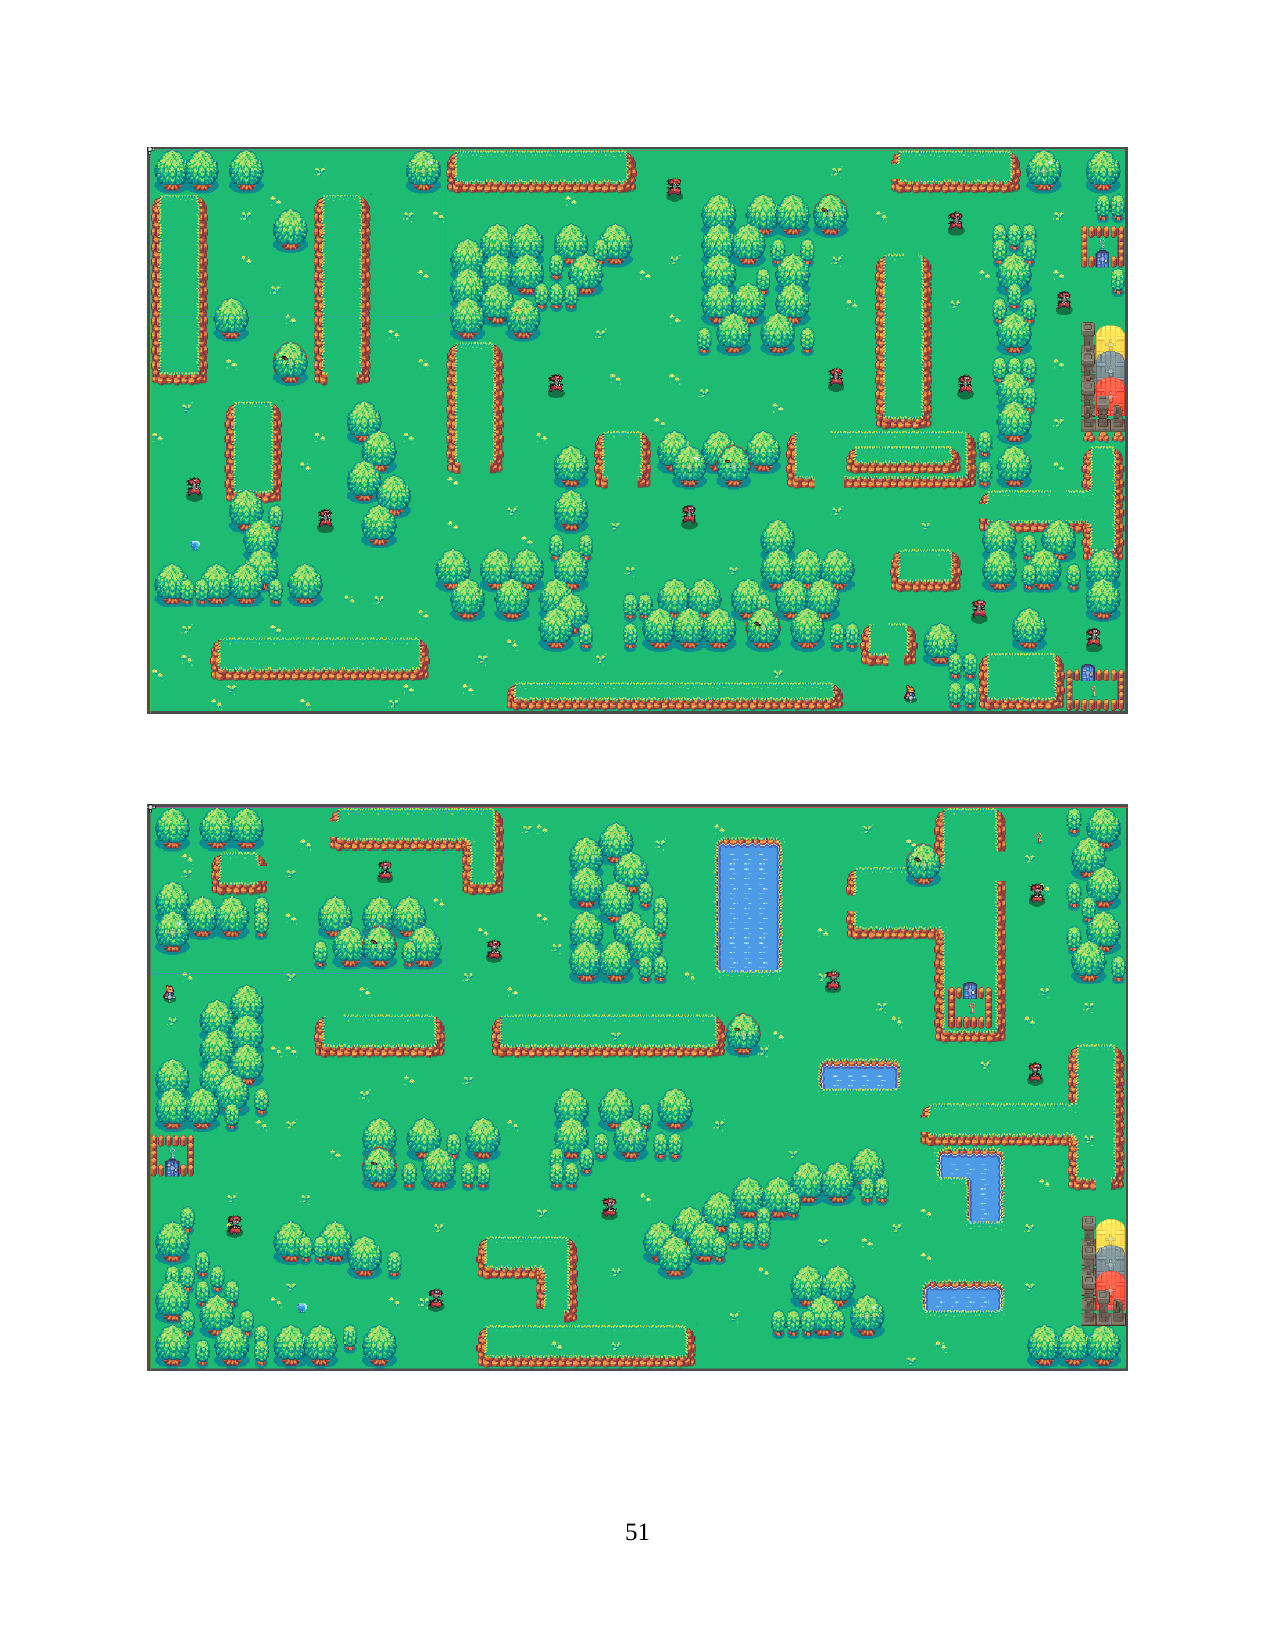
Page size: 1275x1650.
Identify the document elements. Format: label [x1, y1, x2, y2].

picture [147, 147, 1128, 714]
picture [147, 804, 1128, 1371]
